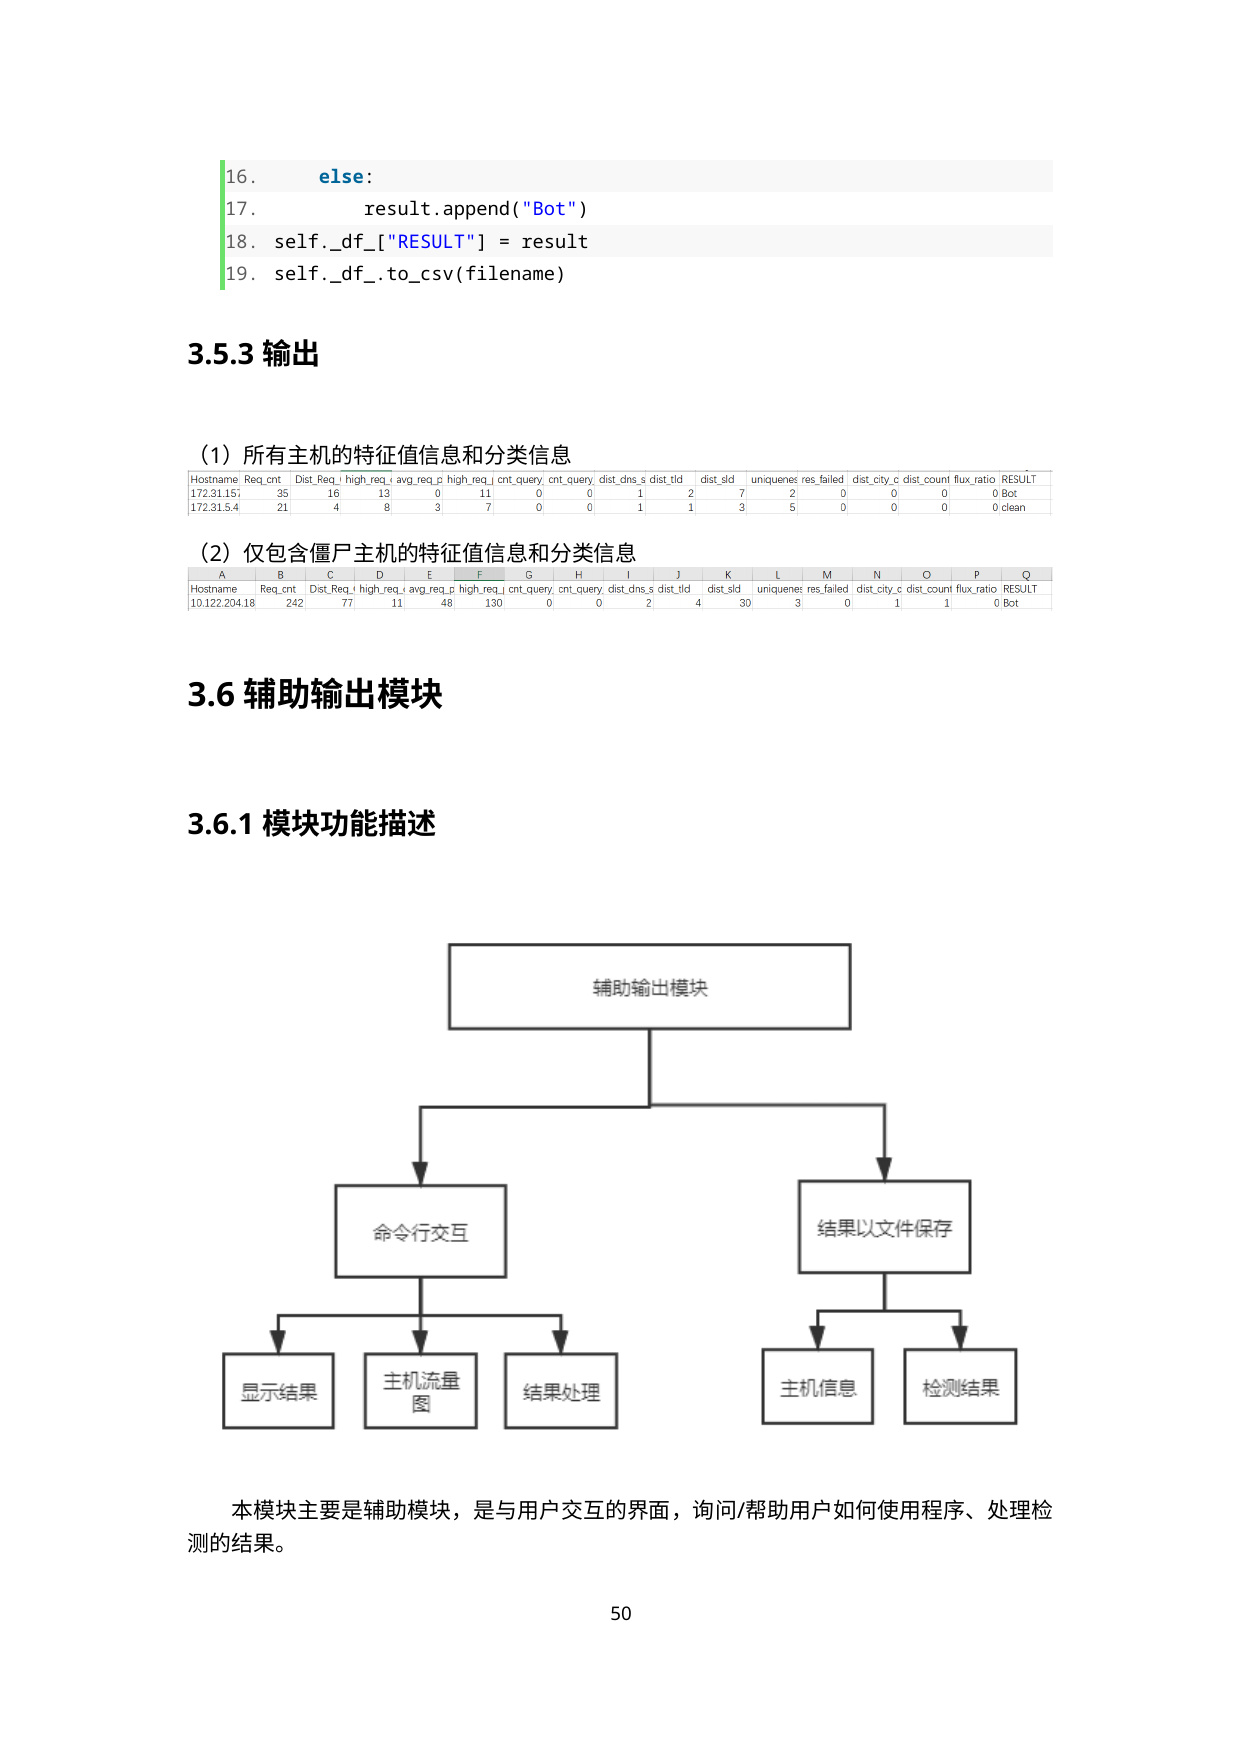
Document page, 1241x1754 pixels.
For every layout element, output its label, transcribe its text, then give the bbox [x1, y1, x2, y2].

picture [187, 567, 1053, 611]
picture [187, 470, 1053, 516]
picture [187, 908, 1053, 1465]
list result.append("Bot") [225, 192, 1053, 225]
list self._df_.to_csv(filename) [225, 257, 1053, 290]
subtitle 3.6.1 模块功能描述 [187, 789, 1053, 854]
text （2）仅包含僵尸主机的特征值信息和分类信息 [187, 535, 1053, 567]
list else: [225, 160, 1053, 192]
text （1）所有主机的特征值信息和分类信息 [187, 438, 1053, 470]
list self._df_["RESULT"] = result [225, 225, 1053, 257]
subtitle 3.5.3 输出 [187, 319, 1053, 384]
subtitle 3.6 辅助输出模块 [187, 660, 1053, 725]
text 本模块主要是辅助模块，是与用户交互的界面，询问/帮助用户如何使用程序、处理检测的结果。 [187, 1493, 1053, 1558]
